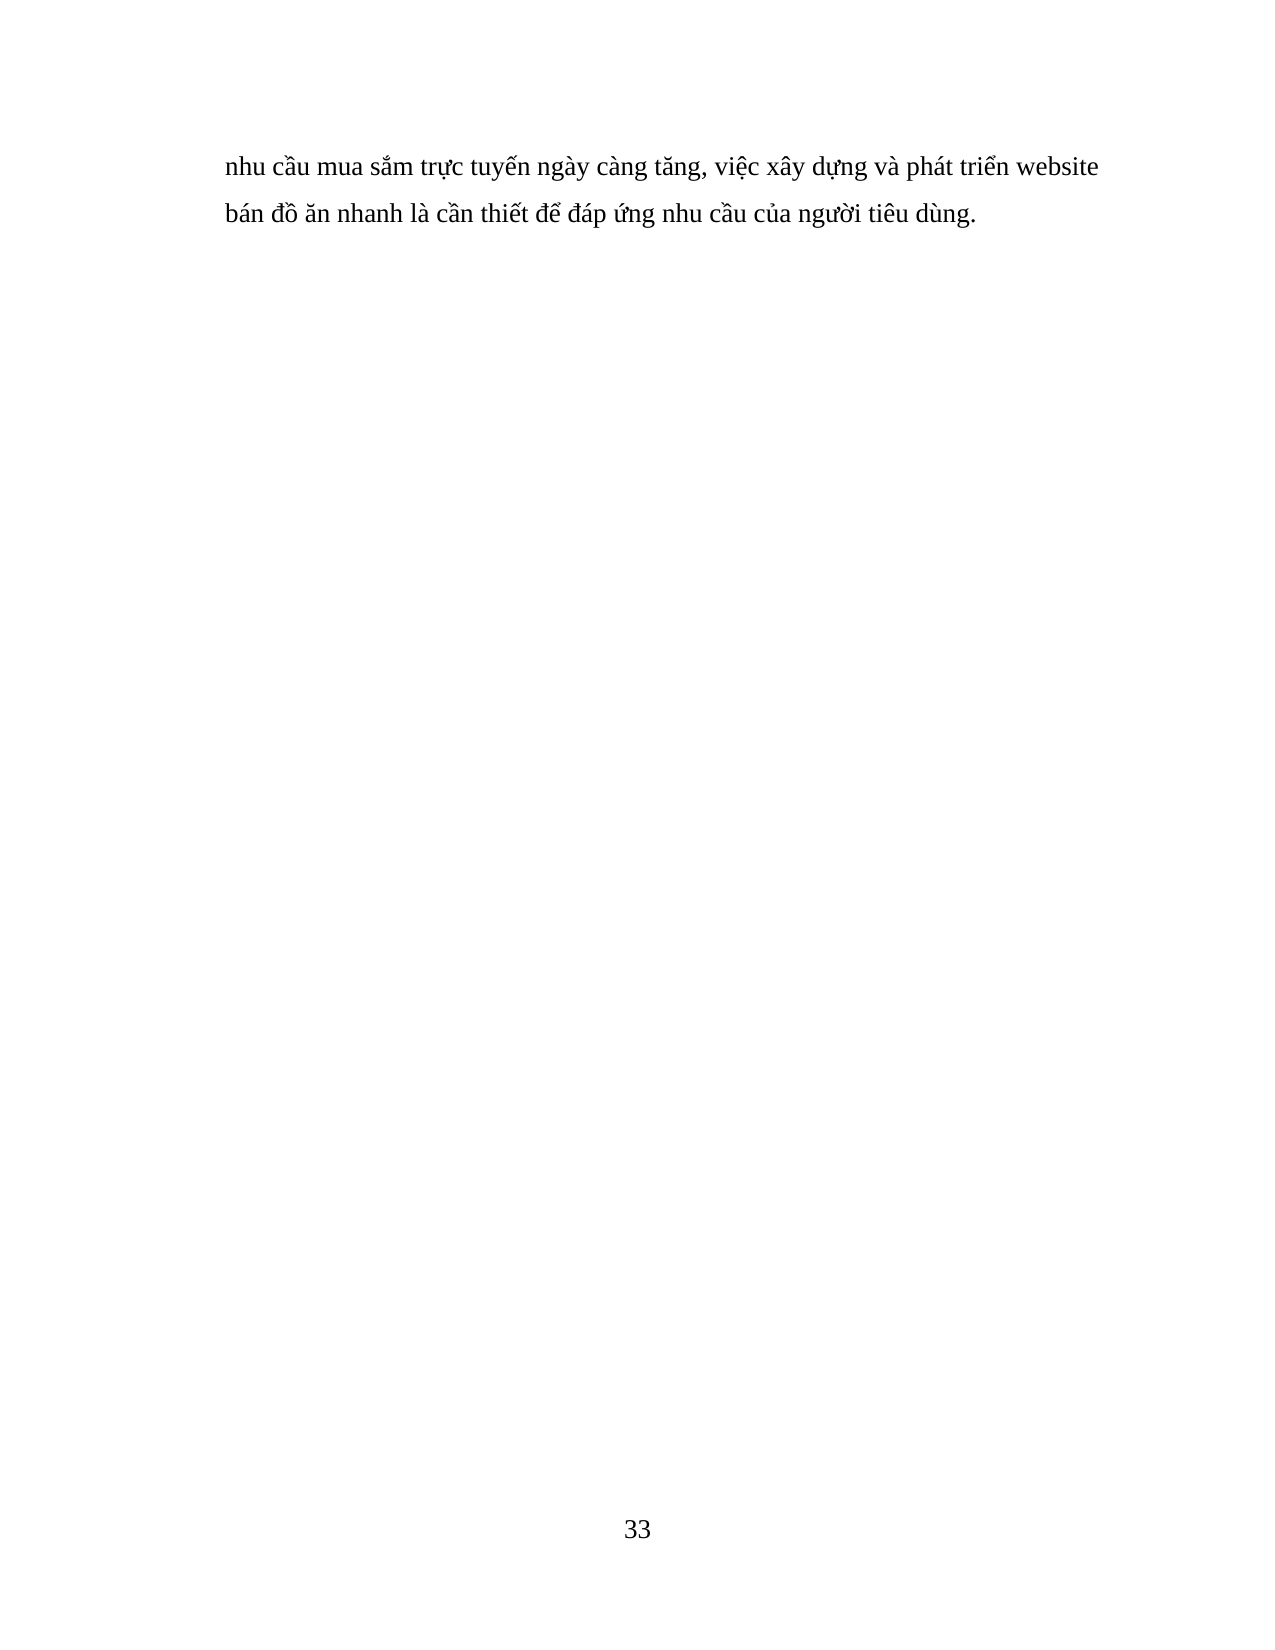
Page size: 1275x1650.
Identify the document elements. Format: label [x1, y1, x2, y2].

list [225, 150, 1125, 228]
